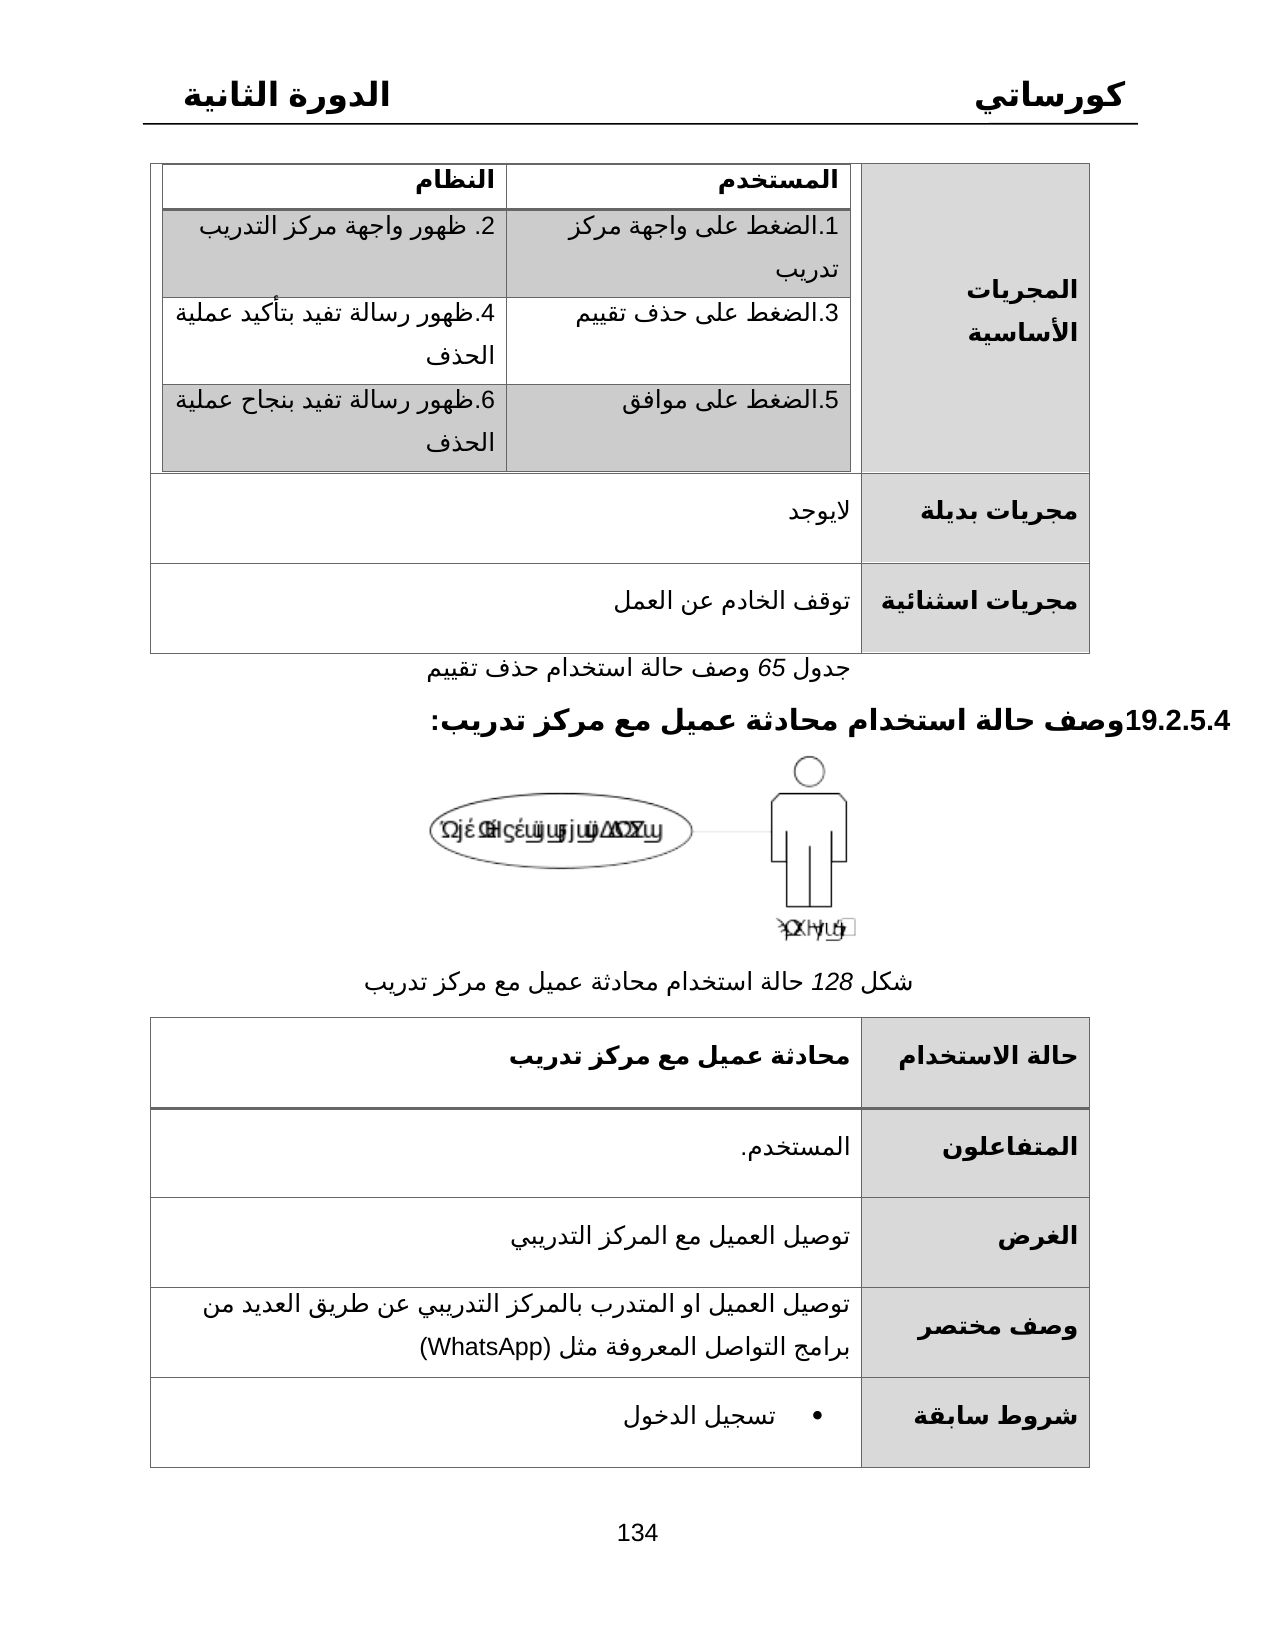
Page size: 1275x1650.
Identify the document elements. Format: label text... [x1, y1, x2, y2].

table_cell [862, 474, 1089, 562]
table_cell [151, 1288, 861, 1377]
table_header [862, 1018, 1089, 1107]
text جدول 65 وصف حالة استخدام حذف تقييم [150, 653, 1125, 682]
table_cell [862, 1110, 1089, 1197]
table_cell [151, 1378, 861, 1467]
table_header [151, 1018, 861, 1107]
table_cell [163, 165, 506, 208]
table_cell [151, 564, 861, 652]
subtitle وصف حالة استخدام محادثة عميل مع مركز تدريب: [150, 703, 1125, 737]
text شكل 128 حالة استخدام محادثة عميل مع مركز تدريب [150, 967, 1125, 996]
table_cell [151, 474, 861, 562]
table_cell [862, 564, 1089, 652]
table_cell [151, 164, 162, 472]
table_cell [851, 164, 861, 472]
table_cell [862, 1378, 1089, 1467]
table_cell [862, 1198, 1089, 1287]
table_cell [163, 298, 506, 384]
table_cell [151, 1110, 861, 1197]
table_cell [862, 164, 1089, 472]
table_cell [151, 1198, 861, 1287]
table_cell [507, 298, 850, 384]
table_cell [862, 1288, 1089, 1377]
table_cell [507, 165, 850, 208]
